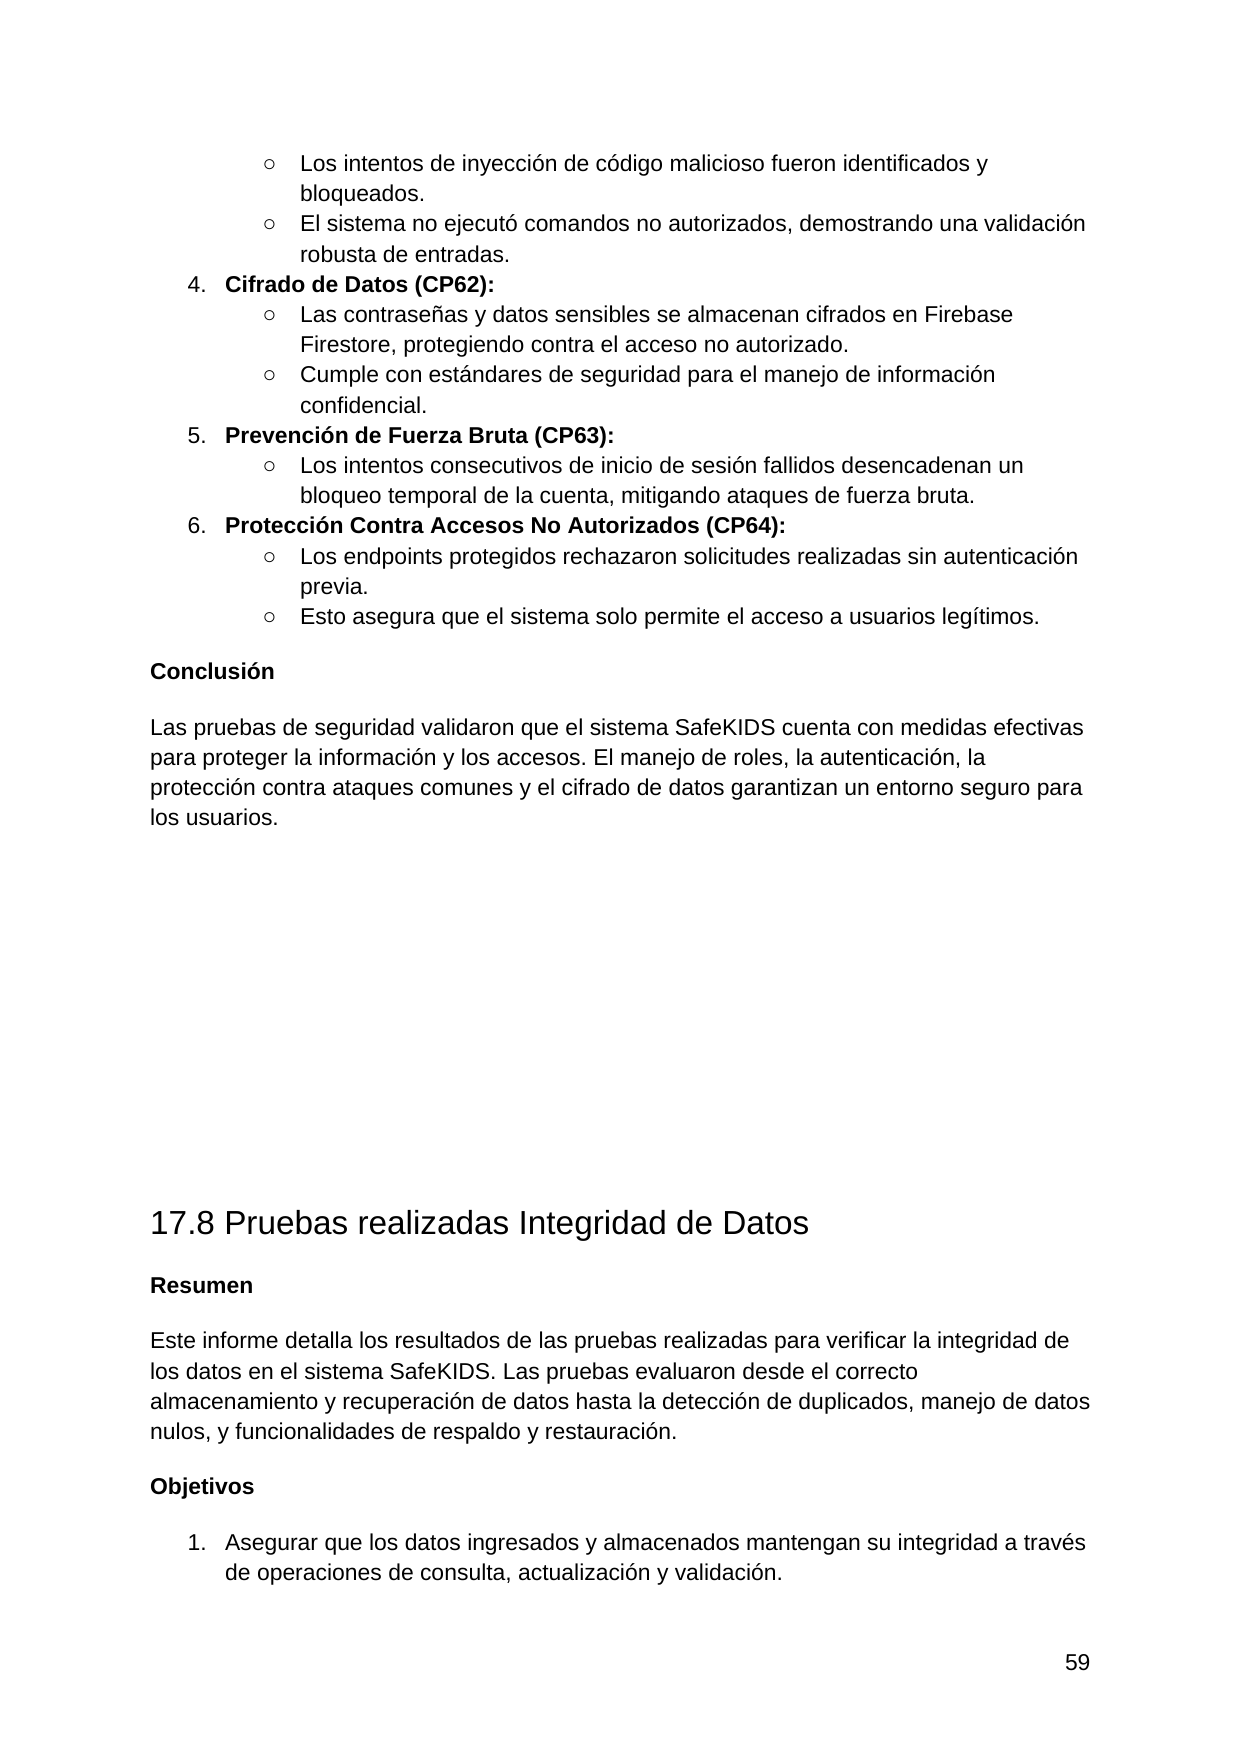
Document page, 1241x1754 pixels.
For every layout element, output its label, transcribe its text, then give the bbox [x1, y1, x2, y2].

list Asegurar que los datos ingresados y almacenados mantengan su integridad a través de operaciones de consulta, actualización y validación. [187, 1528, 1090, 1585]
list Los intentos de inyección de código malicioso fueron identificados y bloqueados. [262, 150, 1090, 207]
list Cumple con estándares de seguridad para el manejo de información confidencial. [262, 361, 1090, 418]
subtitle 17.8 Pruebas realizadas Integridad de Datos [150, 1203, 1090, 1242]
list Las contraseñas y datos sensibles se almacenan cifrados en Firebase Firestore, protegiendo contra el acceso no autorizado. [262, 301, 1090, 358]
text Las pruebas de seguridad validaron que el sistema SafeKIDS cuenta con medidas efectivas para proteger la información y los accesos. El manejo de roles, la autenticación, la protección contra ataques comunes y el cifrado de datos garantizan un entorno seguro para los usuarios. [150, 713, 1090, 831]
list Los intentos consecutivos de inicio de sesión fallidos desencadenan un bloqueo temporal de la cuenta, mitigando ataques de fuerza bruta. [262, 452, 1090, 509]
text Conclusión [150, 658, 1090, 685]
list Protección Contra Accesos No Autorizados (CP64): [187, 512, 1090, 539]
list Esto asegura que el sistema solo permite el acceso a usuarios legítimos. [262, 603, 1090, 629]
list Los endpoints protegidos rechazaron solicitudes realizadas sin autenticación previa. [262, 543, 1090, 599]
list Cifrado de Datos (CP62): [187, 271, 1090, 297]
text Objetivos [150, 1473, 1090, 1500]
list El sistema no ejecutó comandos no autorizados, demostrando una validación robusta de entradas. [262, 210, 1090, 267]
list Prevención de Fuerza Bruta (CP63): [187, 422, 1090, 448]
text Este informe detalla los resultados de las pruebas realizadas para verificar la integridad de los datos en el sistema SafeKIDS. Las pruebas evaluaron desde el correcto almacenamiento y recuperación de datos hasta la detección de duplicados, manejo de datos nulos, y funcionalidades de respaldo y restauración. [150, 1327, 1090, 1444]
text Resumen [150, 1272, 1090, 1299]
